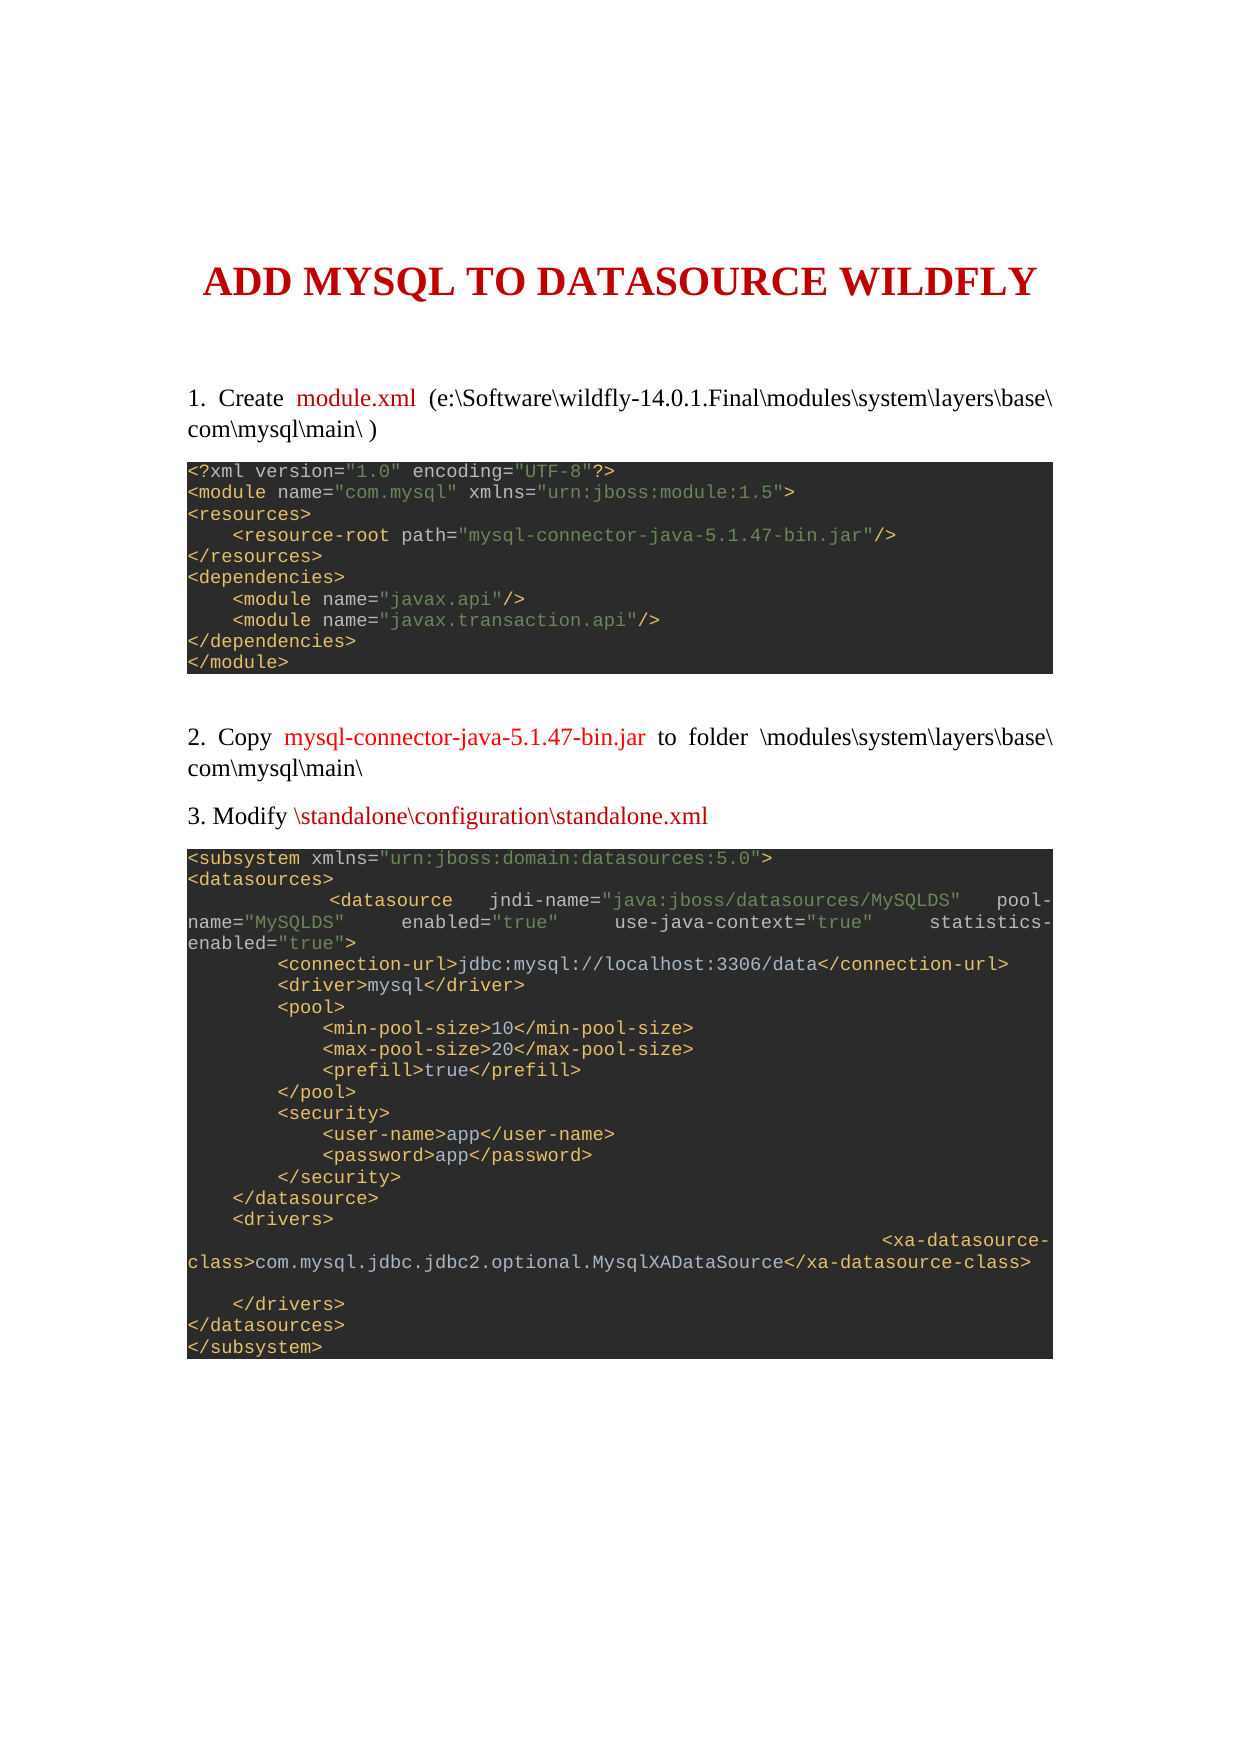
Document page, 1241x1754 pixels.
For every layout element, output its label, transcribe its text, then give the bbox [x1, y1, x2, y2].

text ADD MYSQL TO DATASOURCE WILDFLY [187, 257, 1053, 305]
text 3. Modify \standalone\configuration\standalone.xml [187, 801, 1053, 830]
text <subsystem xmlns="urn:jboss:domain:datasources:5.0"> <datasources> <datasource jndi-name="java:jboss/datasources/MySQLDS" pool-name="MySQLDS" enabled="true" use-java-context="true" statistics-enabled="true"> <connection-url>jdbc:mysql://localhost:3306/data</connection-url> <driver>mysql</driver> <pool> <min-pool-size>10</min-pool-size> <max-pool-size>20</max-pool-size> <prefill>true</prefill> </pool> <security> <user-name>app</user-name> <password>app</password> </security> </datasource> <drivers> <xa-datasource-class>com.mysql.jdbc.jdbc2.optional.MysqlXADataSource</xa-datasource-class> </drivers> </datasources> </subsystem> [187, 849, 1053, 1359]
text <?xml version="1.0" encoding="UTF-8"?> <module name="com.mysql" xmlns="urn:jboss:module:1.5"> <resources> <resource-root path="mysql-connector-java-5.1.47-bin.jar"/> </resources> <dependencies> <module name="javax.api"/> <module name="javax.transaction.api"/> </dependencies> </module> [187, 462, 1053, 674]
text 1. Create module.xml (e:\Software\wildfly-14.0.1.Final\modules\system\layers\base\com\mysql\main\ ) [187, 383, 1053, 443]
text 2. Copy mysql-connector-java-5.1.47-bin.jar to folder \modules\system\layers\base\com\mysql\main\ [187, 722, 1053, 782]
